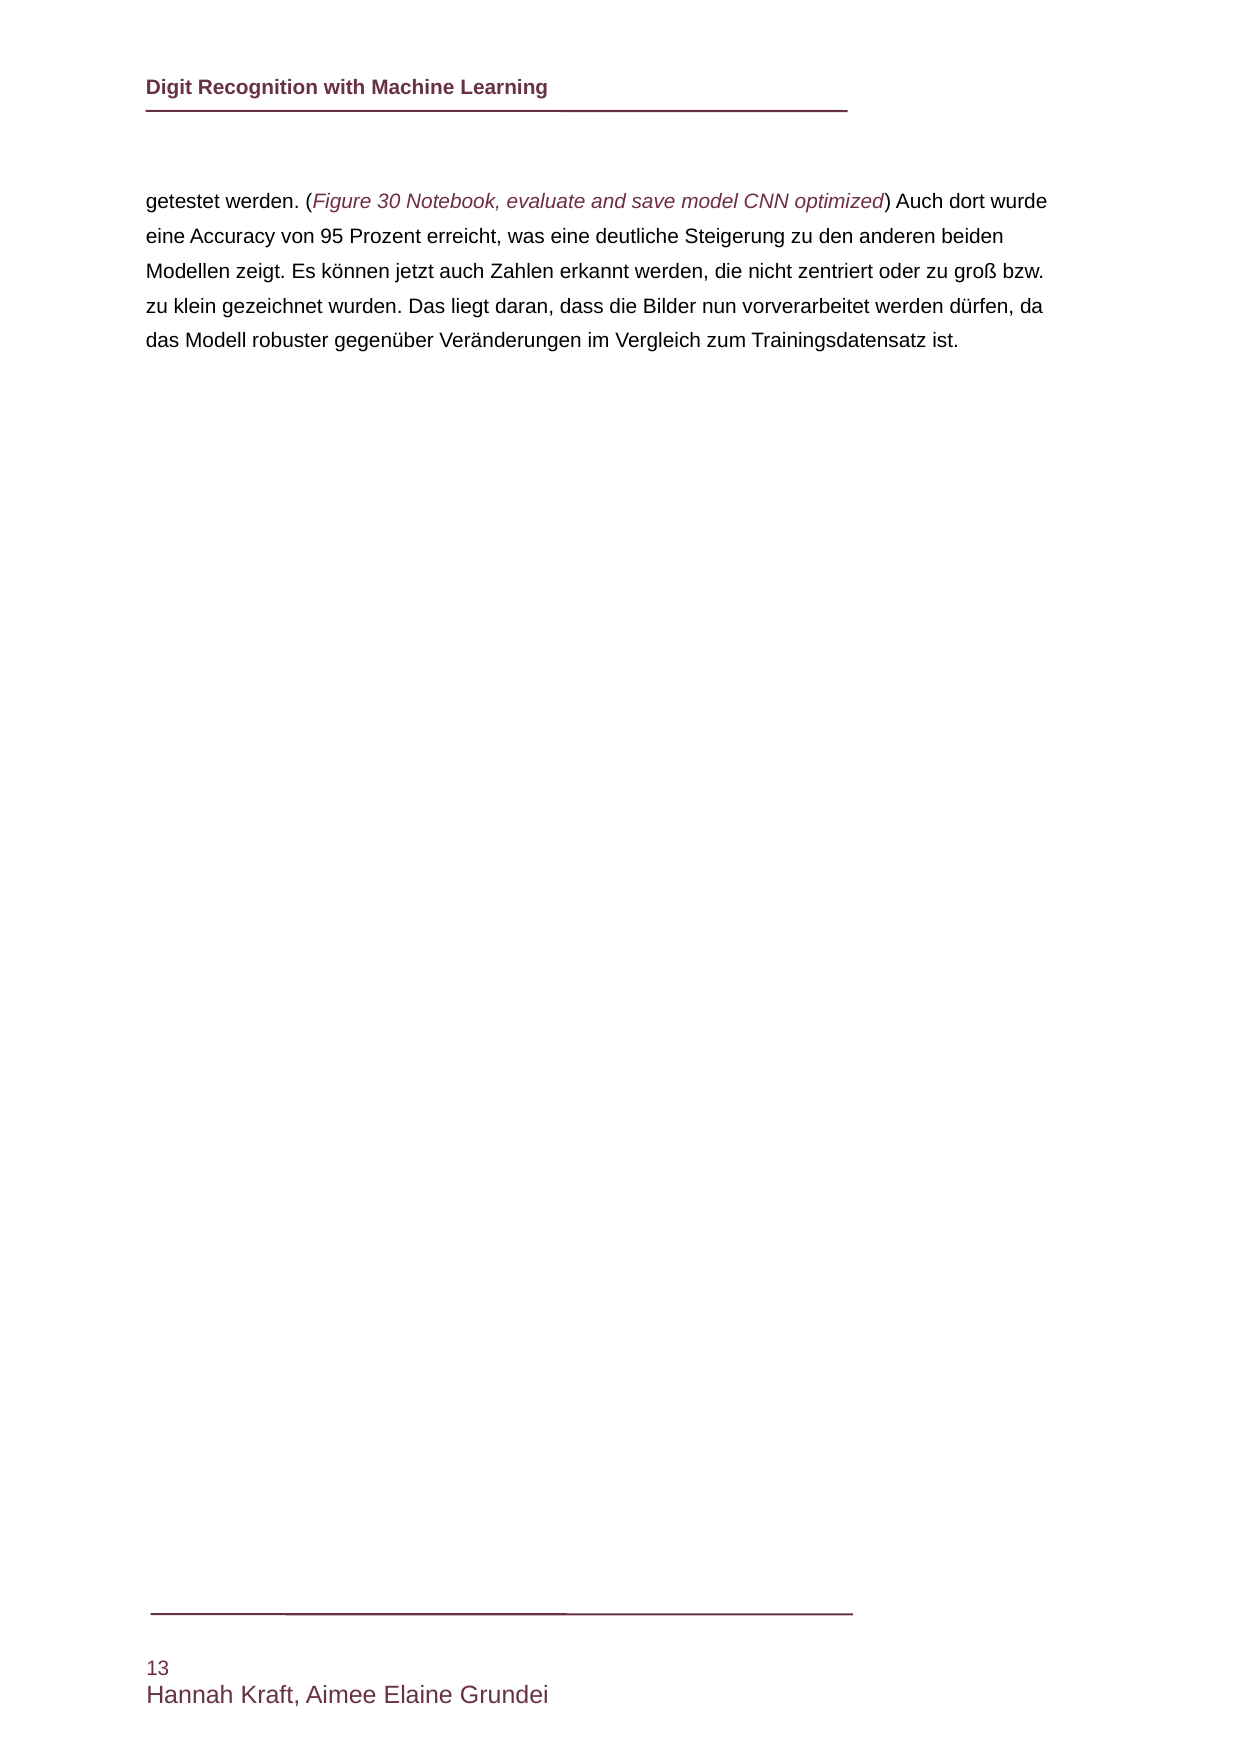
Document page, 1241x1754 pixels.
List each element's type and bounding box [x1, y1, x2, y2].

text [146, 189, 1061, 352]
